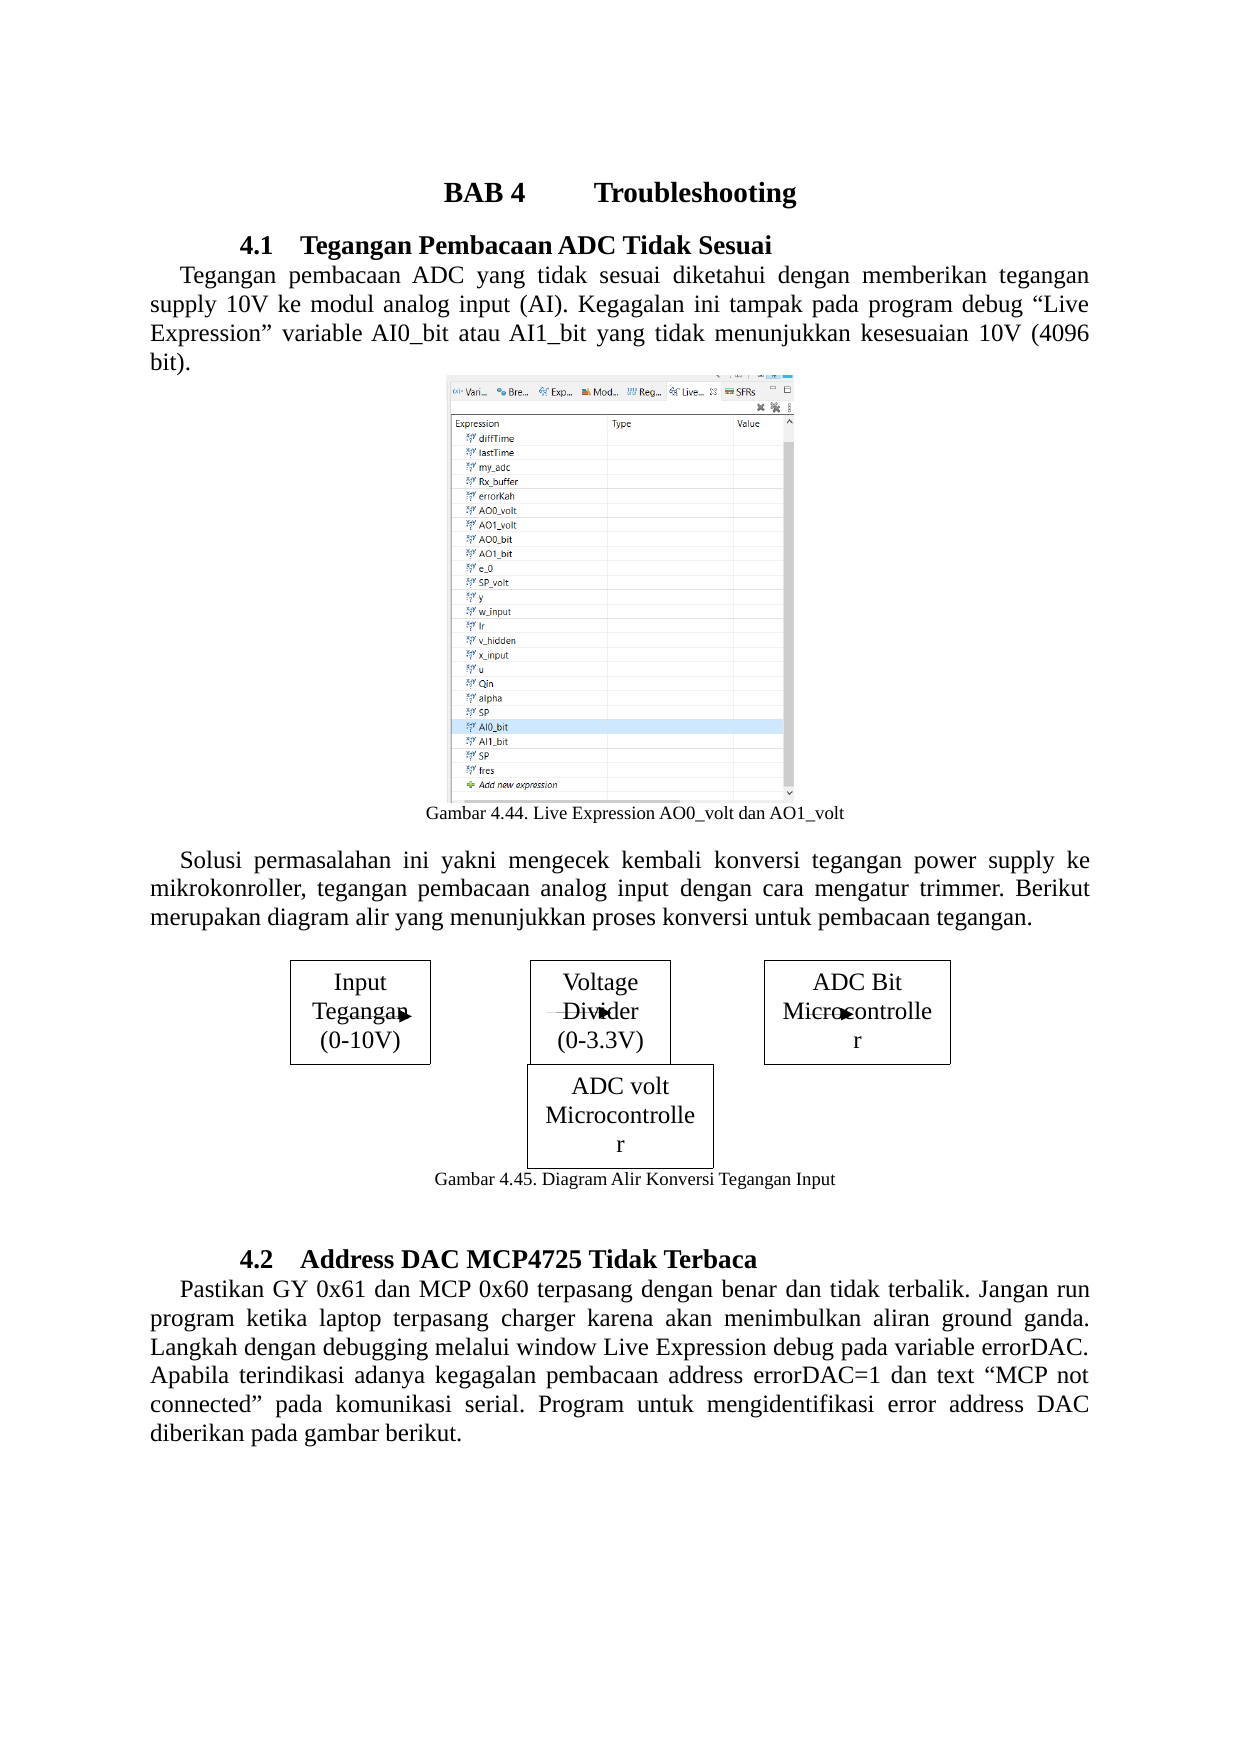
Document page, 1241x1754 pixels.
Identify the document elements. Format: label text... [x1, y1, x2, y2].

subtitle Troubleshooting [150, 175, 1090, 208]
text Pastikan GY 0x61 dan MCP 0x60 terpasang dengan benar dan tidak terbalik. Jangan run program ketika laptop terpasang charger karena akan menimbulkan aliran ground ganda. Langkah dengan debugging melalui window Live Expression debug pada variable errorDAC. Apabila terindikasi adanya kegagalan pembacaan address errorDAC=1 dan text “MCP not connected” pada komunikasi serial. Program untuk mengidentifikasi error address DAC diberikan pada gambar berikut. [150, 1274, 1090, 1447]
picture [446, 375, 794, 803]
subtitle Tegangan Pembacaan ADC Tidak Sesuai [210, 229, 1090, 261]
text Solusi permasalahan ini yakni mengecek kembali konversi tegangan power supply ke mikrokonroller, tegangan pembacaan analog input dengan cara mengatur trimmer. Berikut merupakan diagram alir yang menunjukkan proses konversi untuk pembacaan tegangan. [150, 845, 1090, 931]
text Tegangan pembacaan ADC yang tidak sesuai diketahui dengan memberikan tegangan supply 10V ke modul analog input (AI). Kegagalan ini tampak pada program debug “Live Expression” variable AI0_bit atau AI1_bit yang tidak menunjukkan kesesuaian 10V (4096 bit). [150, 261, 1090, 376]
subtitle Address DAC MCP4725 Tidak Terbaca [210, 1243, 1090, 1274]
